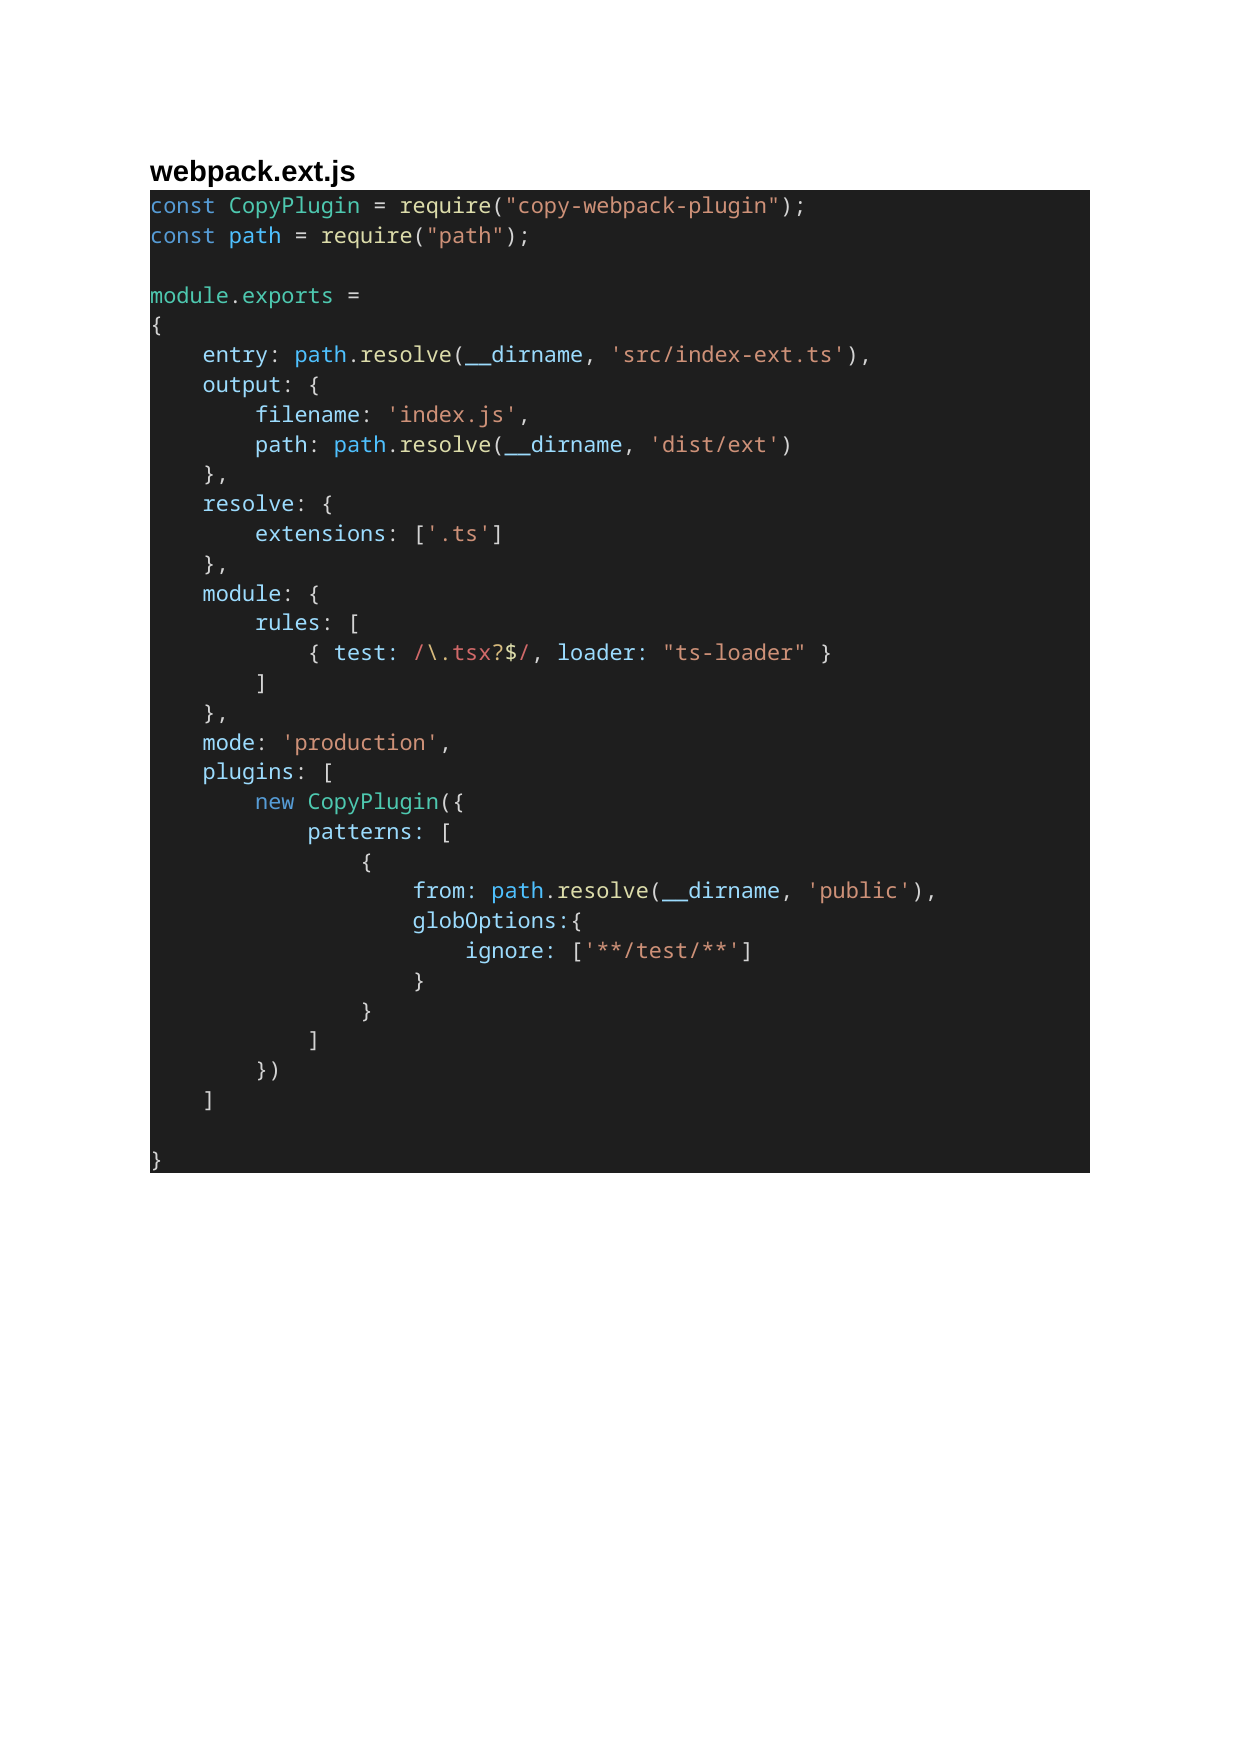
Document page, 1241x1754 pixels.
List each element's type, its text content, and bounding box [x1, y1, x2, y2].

text from: path.resolve(__dirname, 'public'), [150, 876, 1090, 905]
text plugins: [ [150, 756, 1090, 786]
text ] [150, 1084, 1090, 1114]
text { [150, 846, 1090, 876]
subtitle webpack.ext.js [150, 154, 1090, 188]
text const path = require("path"); [150, 220, 1090, 250]
text resolve: { [150, 488, 1090, 518]
text ignore: ['**/test/**'] [150, 935, 1090, 965]
text }) [150, 1054, 1090, 1084]
text patterns: [ [150, 816, 1090, 846]
text { [150, 309, 1090, 339]
text }, [150, 697, 1090, 727]
text rules: [ [150, 607, 1090, 637]
text module: { [150, 578, 1090, 607]
text path: path.resolve(__dirname, 'dist/ext') [150, 429, 1090, 458]
text extensions: ['.ts'] [150, 518, 1090, 548]
text mode: 'production', [150, 727, 1090, 756]
text module.exports = [150, 280, 1090, 309]
text globOptions:{ [150, 905, 1090, 935]
text new CopyPlugin({ [150, 786, 1090, 816]
text ] [150, 1024, 1090, 1054]
text entry: path.resolve(__dirname, 'src/index-ext.ts'), [150, 339, 1090, 369]
text }, [150, 548, 1090, 578]
text } [150, 995, 1090, 1024]
text { test: /\.tsx?$/, loader: "ts-loader" } [150, 637, 1090, 667]
text } [150, 1144, 1090, 1173]
text filename: 'index.js', [150, 399, 1090, 429]
text const CopyPlugin = require("copy-webpack-plugin"); [150, 190, 1090, 220]
text } [150, 965, 1090, 995]
text output: { [150, 369, 1090, 399]
text }, [150, 458, 1090, 488]
text ] [150, 667, 1090, 697]
